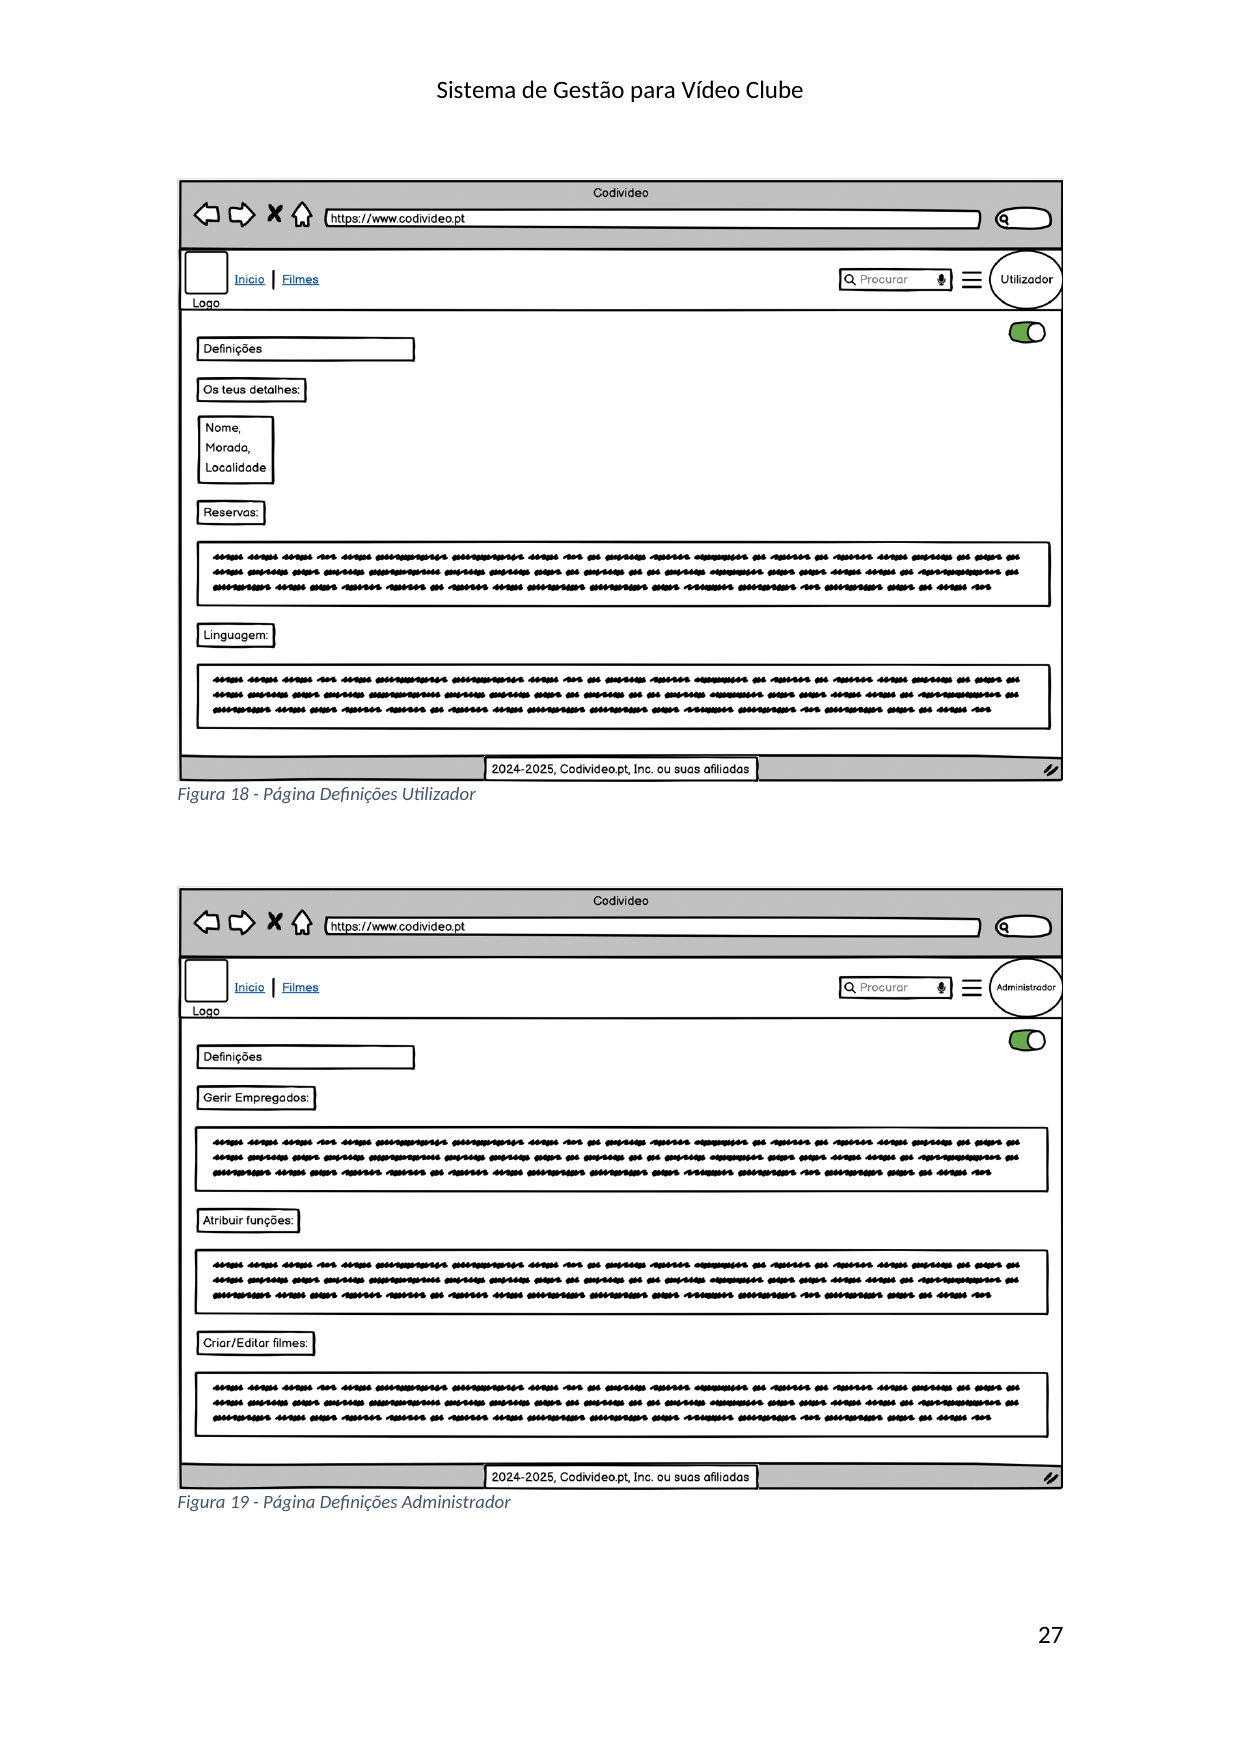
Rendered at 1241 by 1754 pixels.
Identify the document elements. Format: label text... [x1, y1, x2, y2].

picture [177, 886, 1063, 1490]
text Figura - Página Definições Administrador [177, 1490, 1063, 1513]
text Figura - Página Definições Utilizador [177, 782, 1063, 804]
picture [177, 178, 1063, 782]
